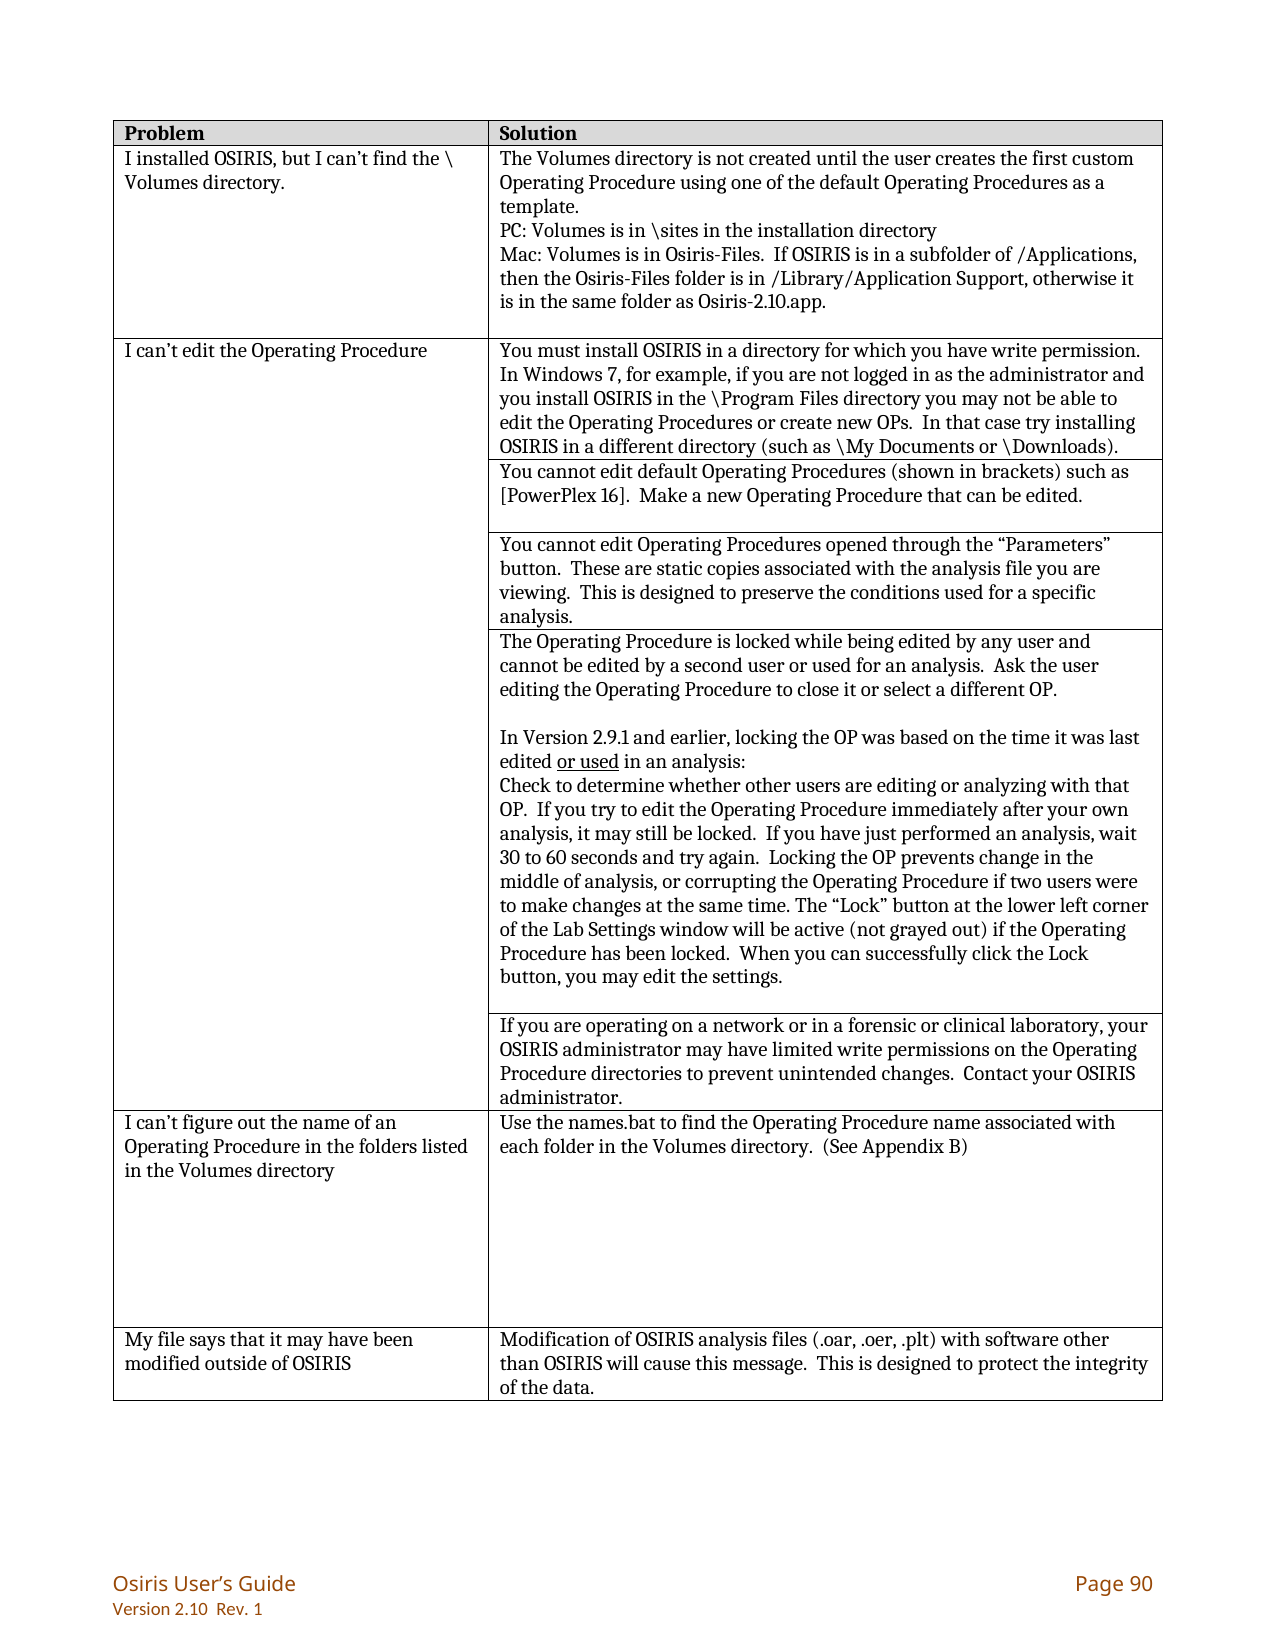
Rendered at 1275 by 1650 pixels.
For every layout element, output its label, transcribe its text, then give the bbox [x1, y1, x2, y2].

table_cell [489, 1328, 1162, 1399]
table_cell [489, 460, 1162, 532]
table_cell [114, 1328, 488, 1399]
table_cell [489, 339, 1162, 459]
table_header Problem [114, 121, 488, 145]
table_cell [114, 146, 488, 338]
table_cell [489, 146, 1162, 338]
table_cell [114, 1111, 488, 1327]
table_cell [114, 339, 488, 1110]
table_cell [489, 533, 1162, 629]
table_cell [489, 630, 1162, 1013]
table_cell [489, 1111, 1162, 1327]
table_header Solution [489, 121, 1162, 145]
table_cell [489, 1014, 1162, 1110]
